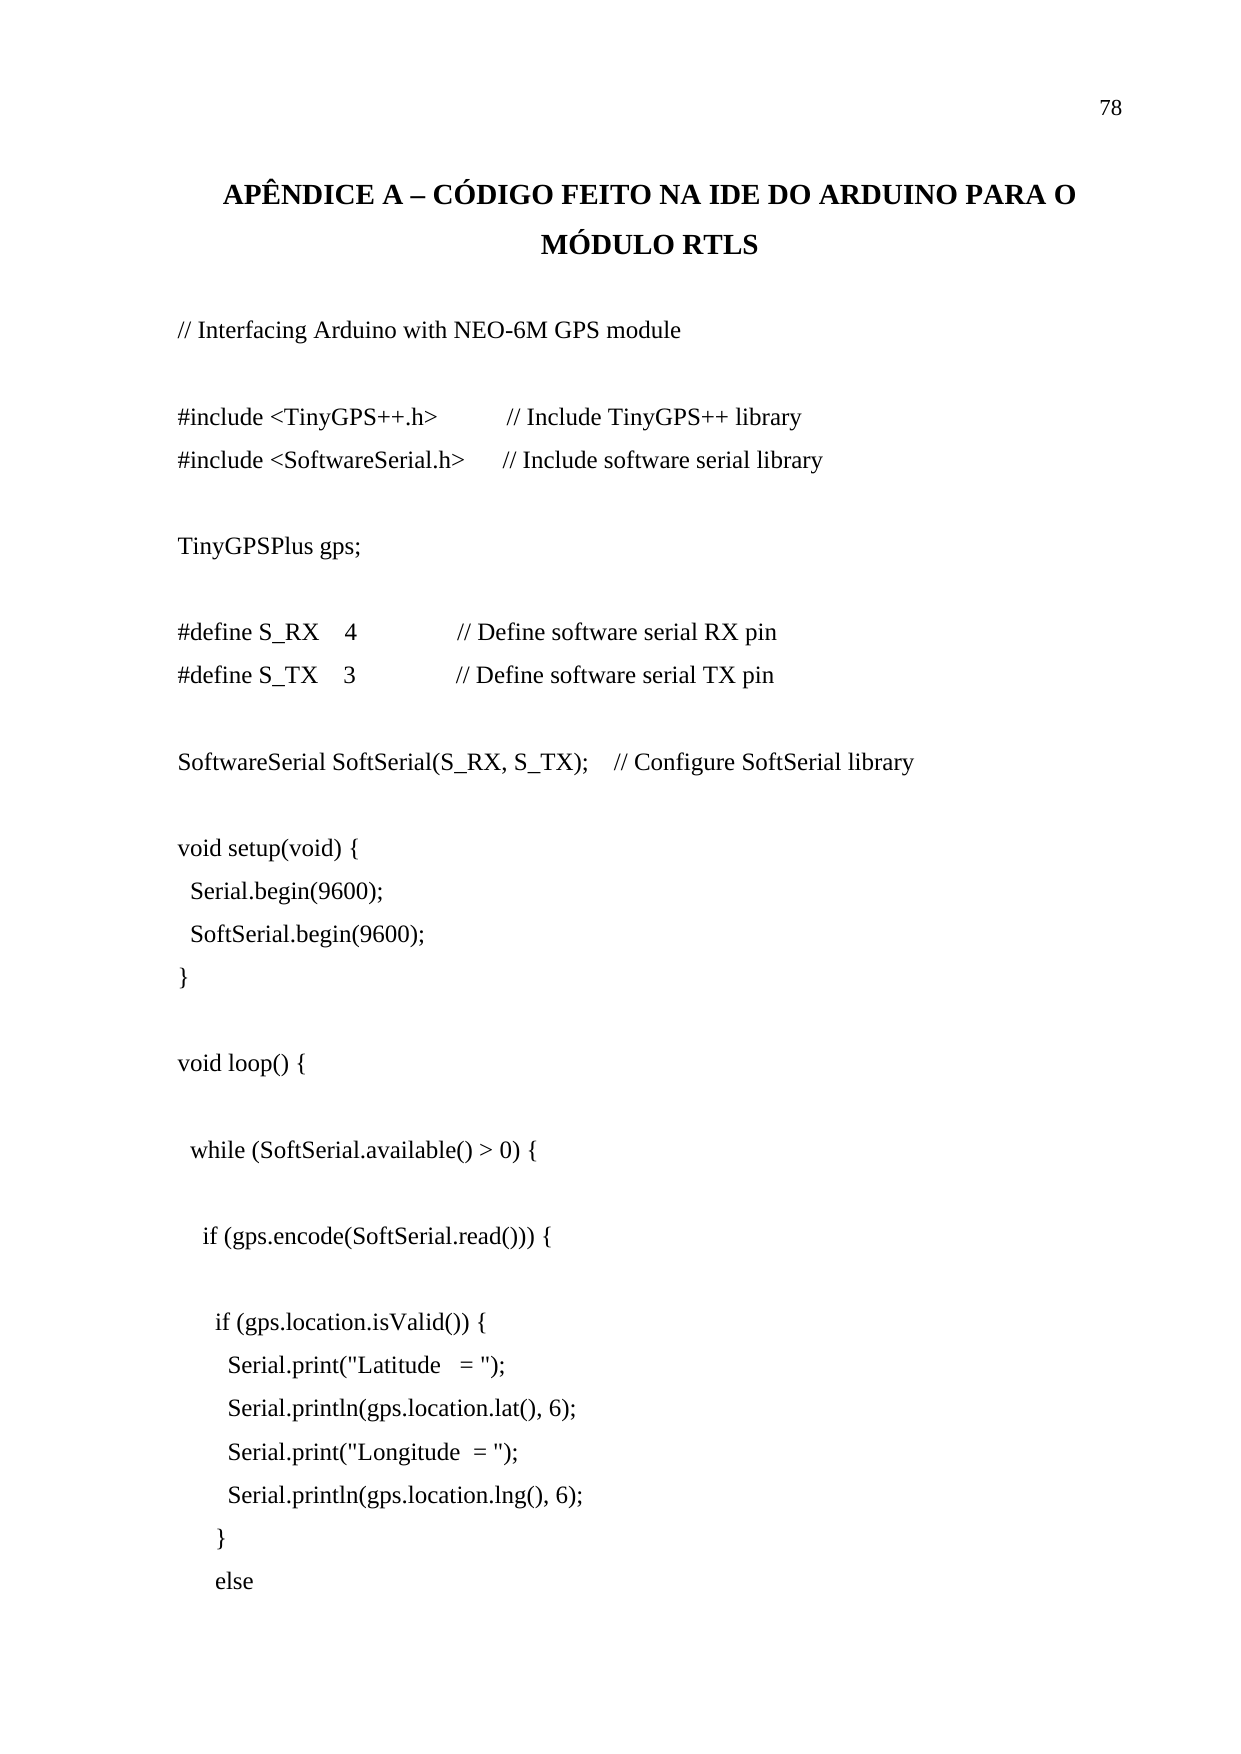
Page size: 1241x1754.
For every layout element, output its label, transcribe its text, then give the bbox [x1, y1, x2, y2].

text SoftwareSerial SoftSerial(S_RX, S_TX); // Configure SoftSerial library [177, 747, 1122, 775]
text TinyGPSPlus gps; [177, 531, 1122, 560]
text #include <SoftwareSerial.h> // Include software serial library [177, 445, 1122, 473]
text Serial.print("Longitude = "); [177, 1437, 1122, 1465]
text Serial.print("Latitude = "); [177, 1350, 1122, 1379]
text #define S_RX 4 // Define software serial RX pin [177, 617, 1122, 646]
subtitle apêndice a – CÓDIGO FEITO NA IDE DO ARDUINO PARA O MÓDULO RTLS [177, 177, 1122, 261]
text if (gps.encode(SoftSerial.read())) { [177, 1221, 1122, 1250]
text else [177, 1566, 1122, 1595]
text void setup(void) { [177, 833, 1122, 862]
text Serial.begin(9600); [177, 876, 1122, 905]
text Serial.println(gps.location.lat(), 6); [177, 1393, 1122, 1422]
text #define S_TX 3 // Define software serial TX pin [177, 660, 1122, 689]
text } [177, 1523, 1122, 1552]
text while (SoftSerial.available() > 0) { [177, 1135, 1122, 1163]
text SoftSerial.begin(9600); [177, 919, 1122, 948]
text Serial.println(gps.location.lng(), 6); [177, 1480, 1122, 1508]
text void loop() { [177, 1048, 1122, 1077]
text #include <TinyGPS++.h> // Include TinyGPS++ library [177, 402, 1122, 430]
text } [177, 962, 1122, 991]
text if (gps.location.isValid()) { [177, 1307, 1122, 1336]
text // Interfacing Arduino with NEO-6M GPS module [177, 315, 1122, 344]
